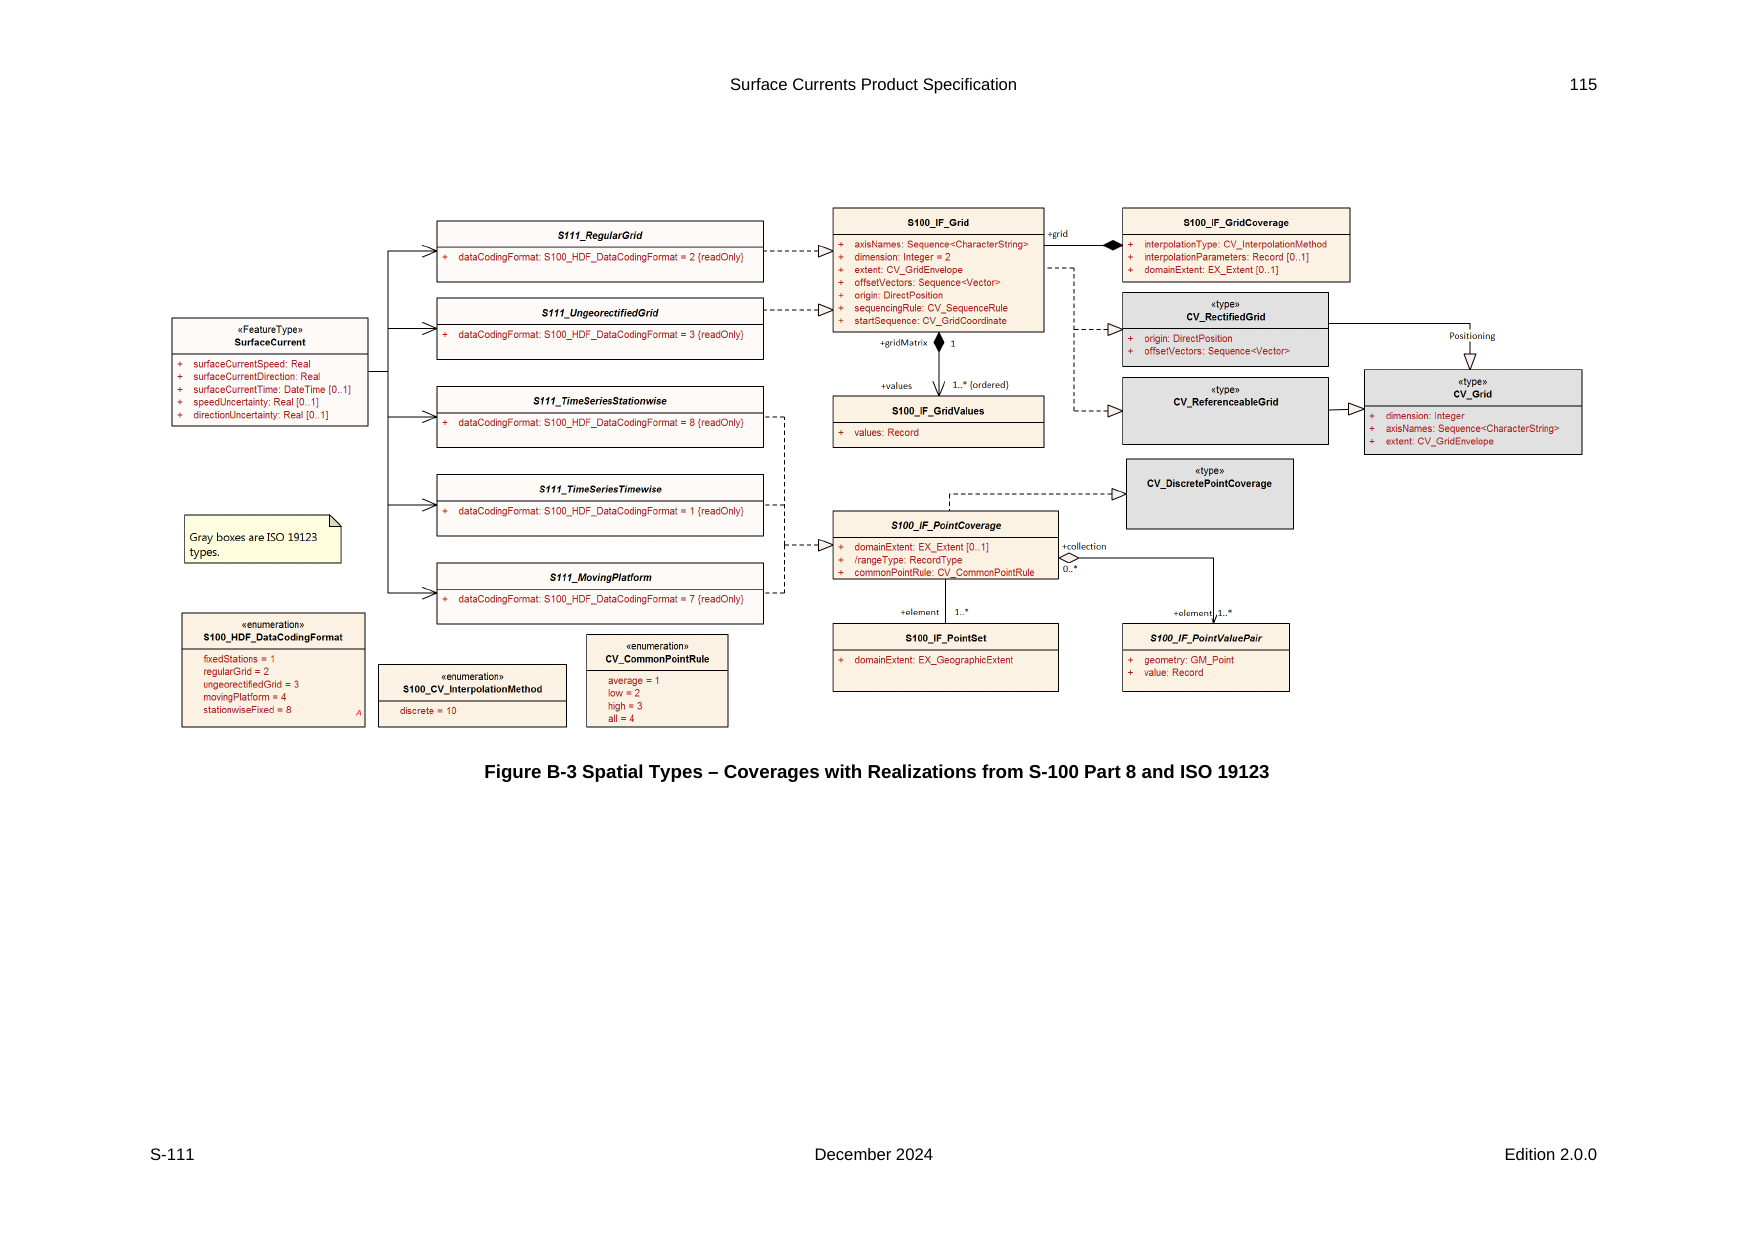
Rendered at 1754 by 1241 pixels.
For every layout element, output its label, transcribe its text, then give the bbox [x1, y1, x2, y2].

text Figure B-3 Spatial Types – Coverages with Realizations from S-100 Part 8 and ISO 19123 [150, 761, 1604, 783]
picture [162, 198, 1592, 737]
